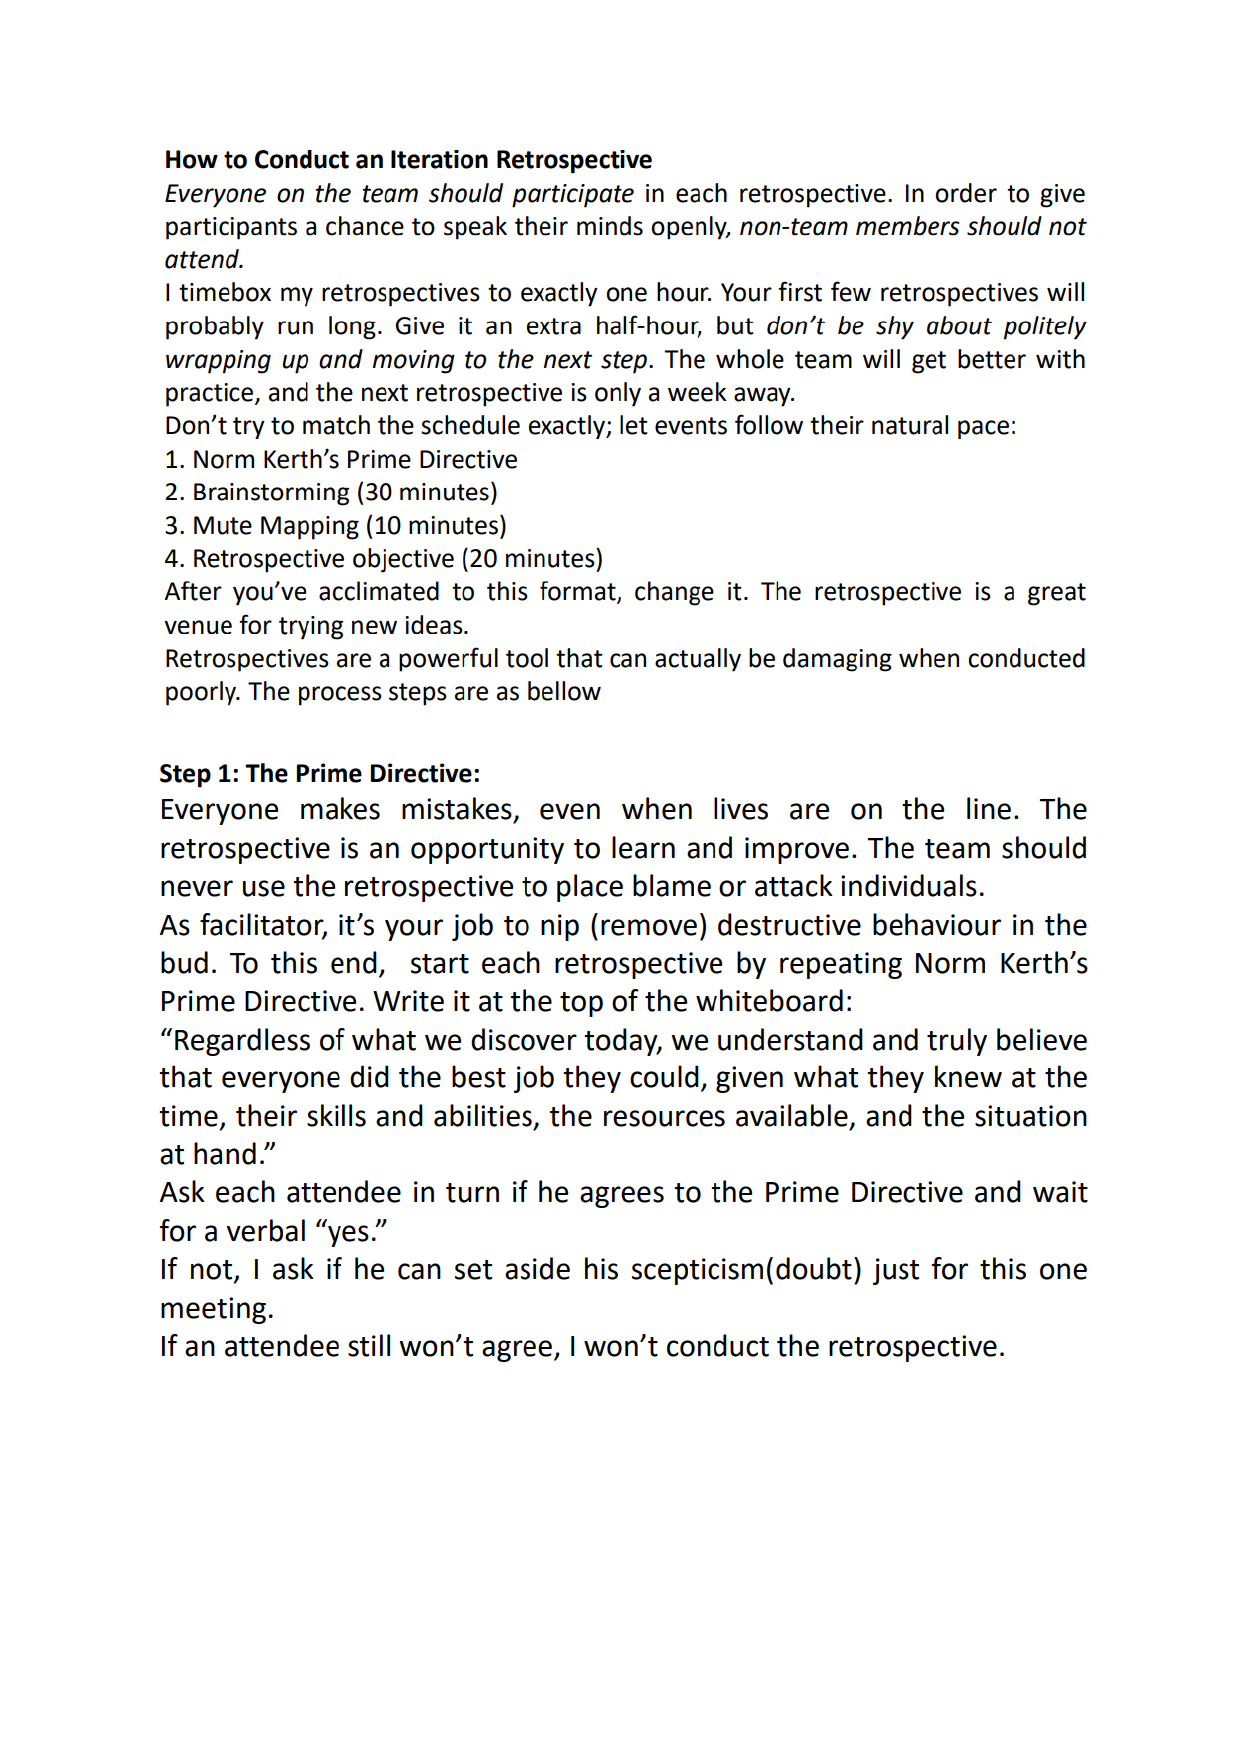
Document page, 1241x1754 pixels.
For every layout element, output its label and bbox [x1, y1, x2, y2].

picture [150, 757, 1091, 1376]
picture [150, 150, 1091, 755]
